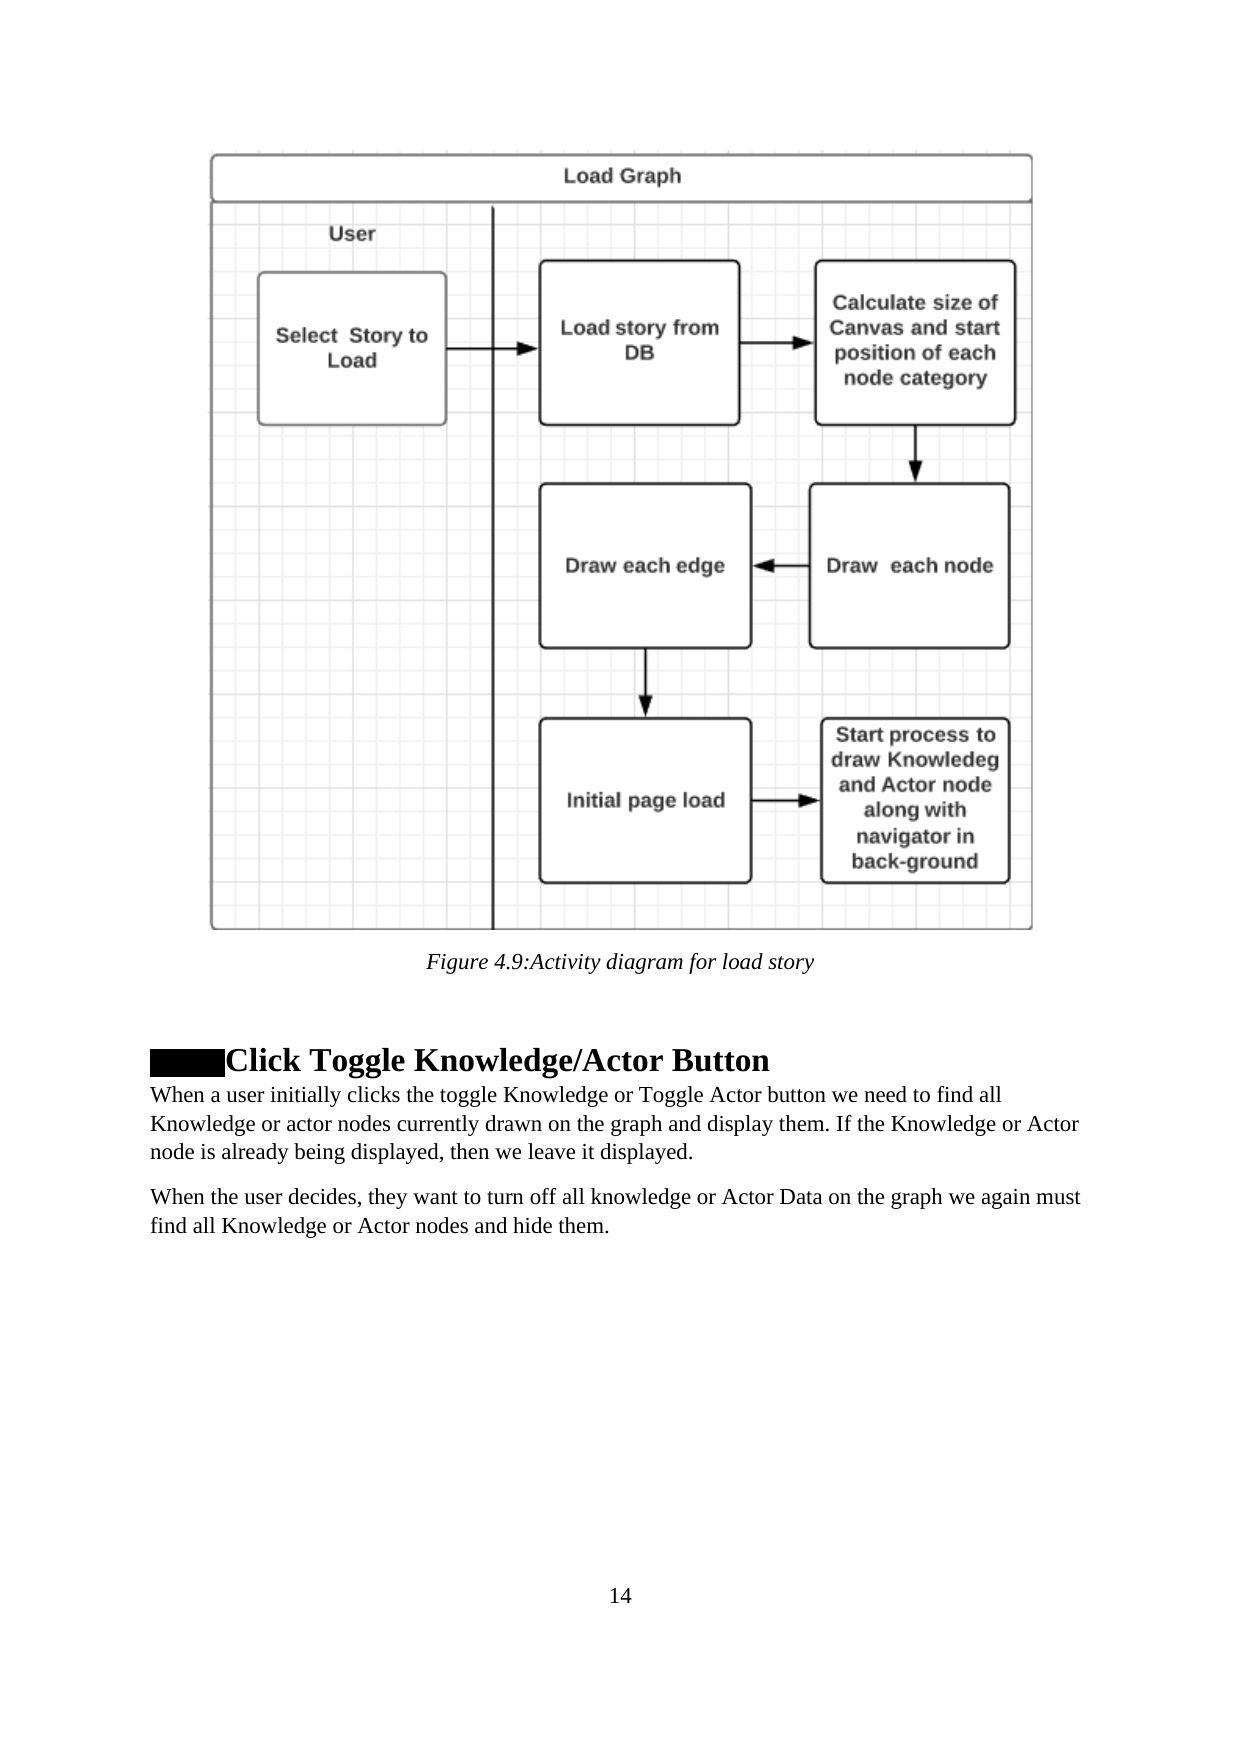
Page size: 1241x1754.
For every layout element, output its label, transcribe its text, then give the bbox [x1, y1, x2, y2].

text When a user initially clicks the toggle Knowledge or Toggle Actor button we need to find all Knowledge or actor nodes currently drawn on the graph and display them. If the Knowledge or Actor node is already being displayed, then we leave it displayed. [150, 1081, 1090, 1164]
picture [207, 150, 1033, 930]
subtitle Click Toggle Knowledge/Actor Button [150, 1041, 1090, 1079]
text When the user decides, they want to turn off all knowledge or Actor Data on the graph we again must find all Knowledge or Actor nodes and hide them. [150, 1183, 1090, 1238]
